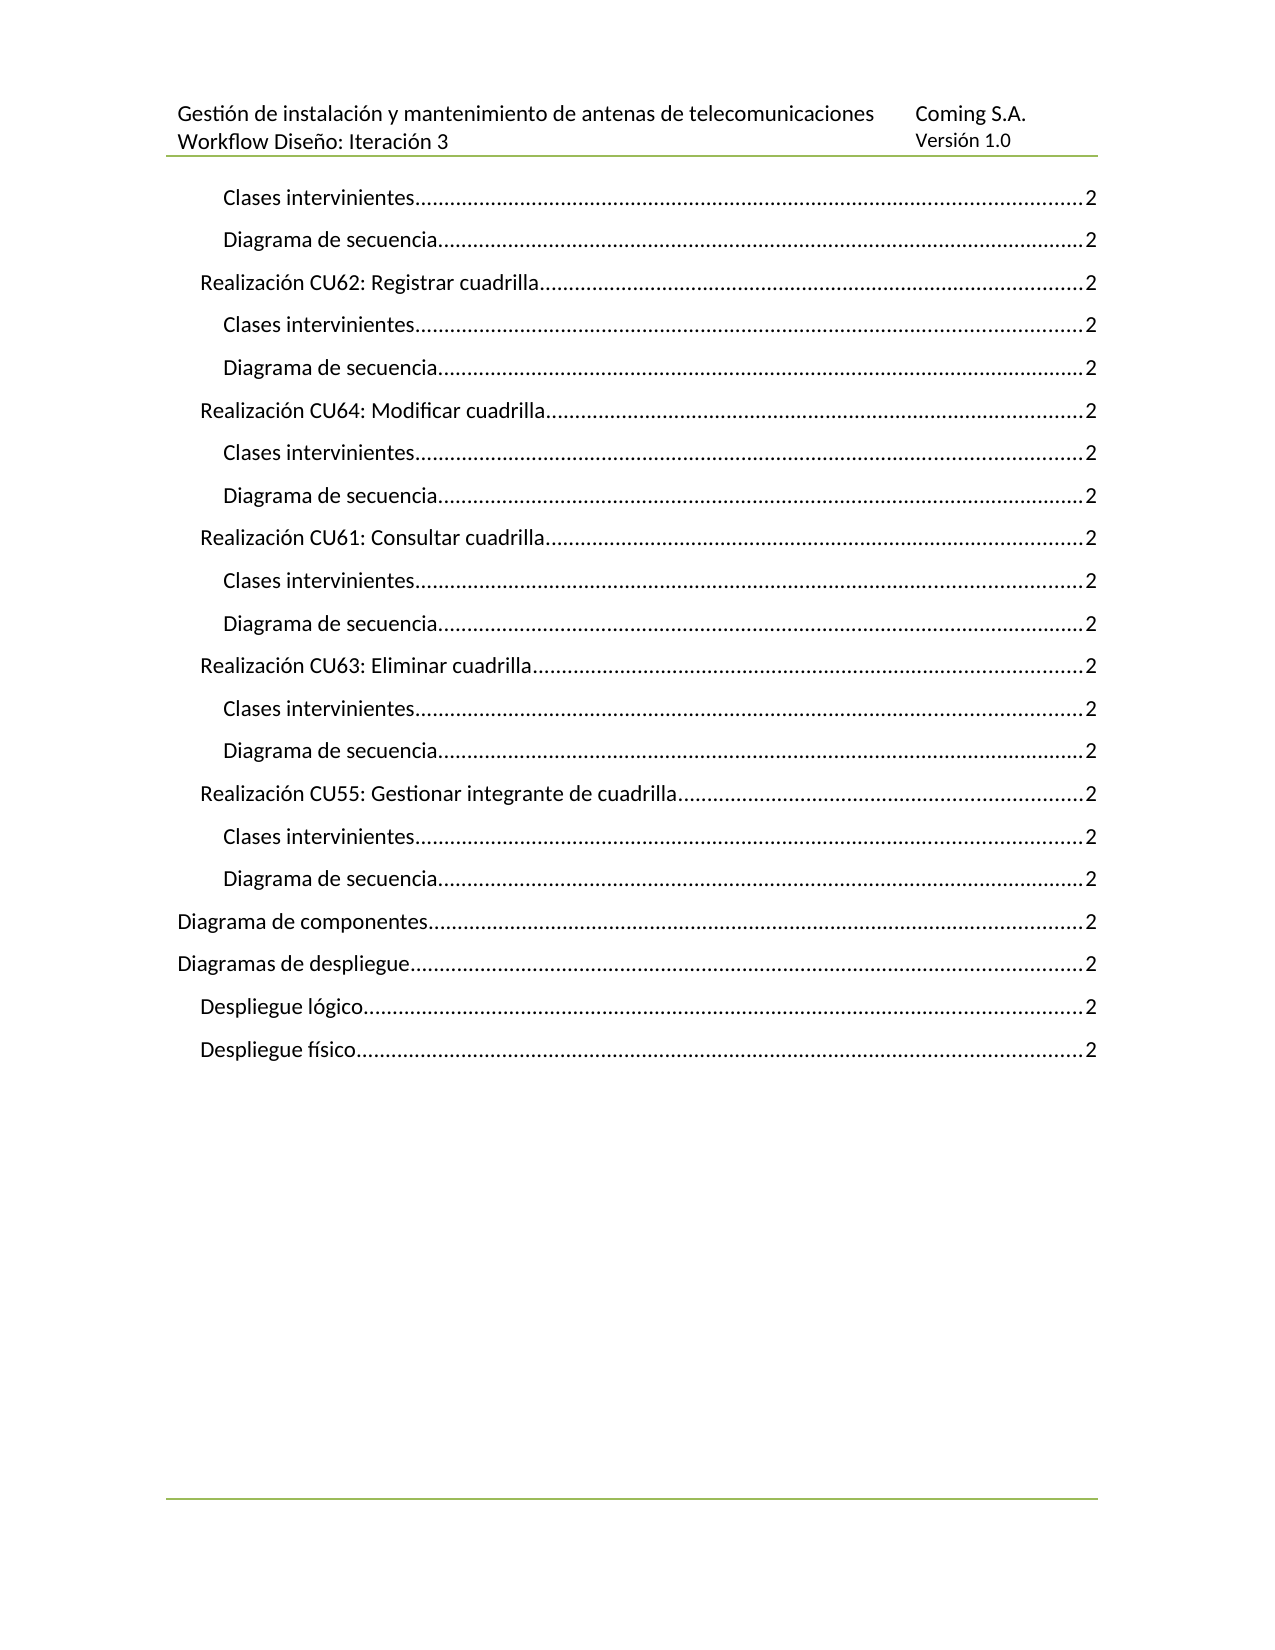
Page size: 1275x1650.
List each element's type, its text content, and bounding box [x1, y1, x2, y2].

text Realización CU63: Eliminar cuadrilla 2 [200, 651, 1098, 679]
text Diagrama de secuencia 2 [223, 609, 1098, 637]
text Diagramas de despliegue 2 [177, 949, 1098, 978]
text Despliegue físico 2 [200, 1035, 1098, 1063]
text Diagrama de componentes 2 [177, 907, 1098, 935]
text Clases intervinientes 2 [223, 183, 1098, 211]
text Clases intervinientes 2 [223, 822, 1098, 850]
text Clases intervinientes 2 [223, 438, 1098, 466]
text Realización CU64: Modificar cuadrilla 2 [200, 396, 1098, 424]
text Despliegue lógico 2 [200, 992, 1098, 1020]
text Clases intervinientes 2 [223, 566, 1098, 594]
text Diagrama de secuencia 2 [223, 481, 1098, 509]
text Diagrama de secuencia 2 [223, 353, 1098, 381]
text Realización CU55: Gestionar integrante de cuadrilla 2 [200, 779, 1098, 807]
text Diagrama de secuencia 2 [223, 864, 1098, 892]
text Clases intervinientes 2 [223, 694, 1098, 722]
text Realización CU61: Consultar cuadrilla 2 [200, 523, 1098, 552]
text Diagrama de secuencia 2 [223, 225, 1098, 253]
text Realización CU62: Registrar cuadrilla 2 [200, 268, 1098, 296]
text Diagrama de secuencia 2 [223, 737, 1098, 764]
text Clases intervinientes 2 [223, 311, 1098, 338]
